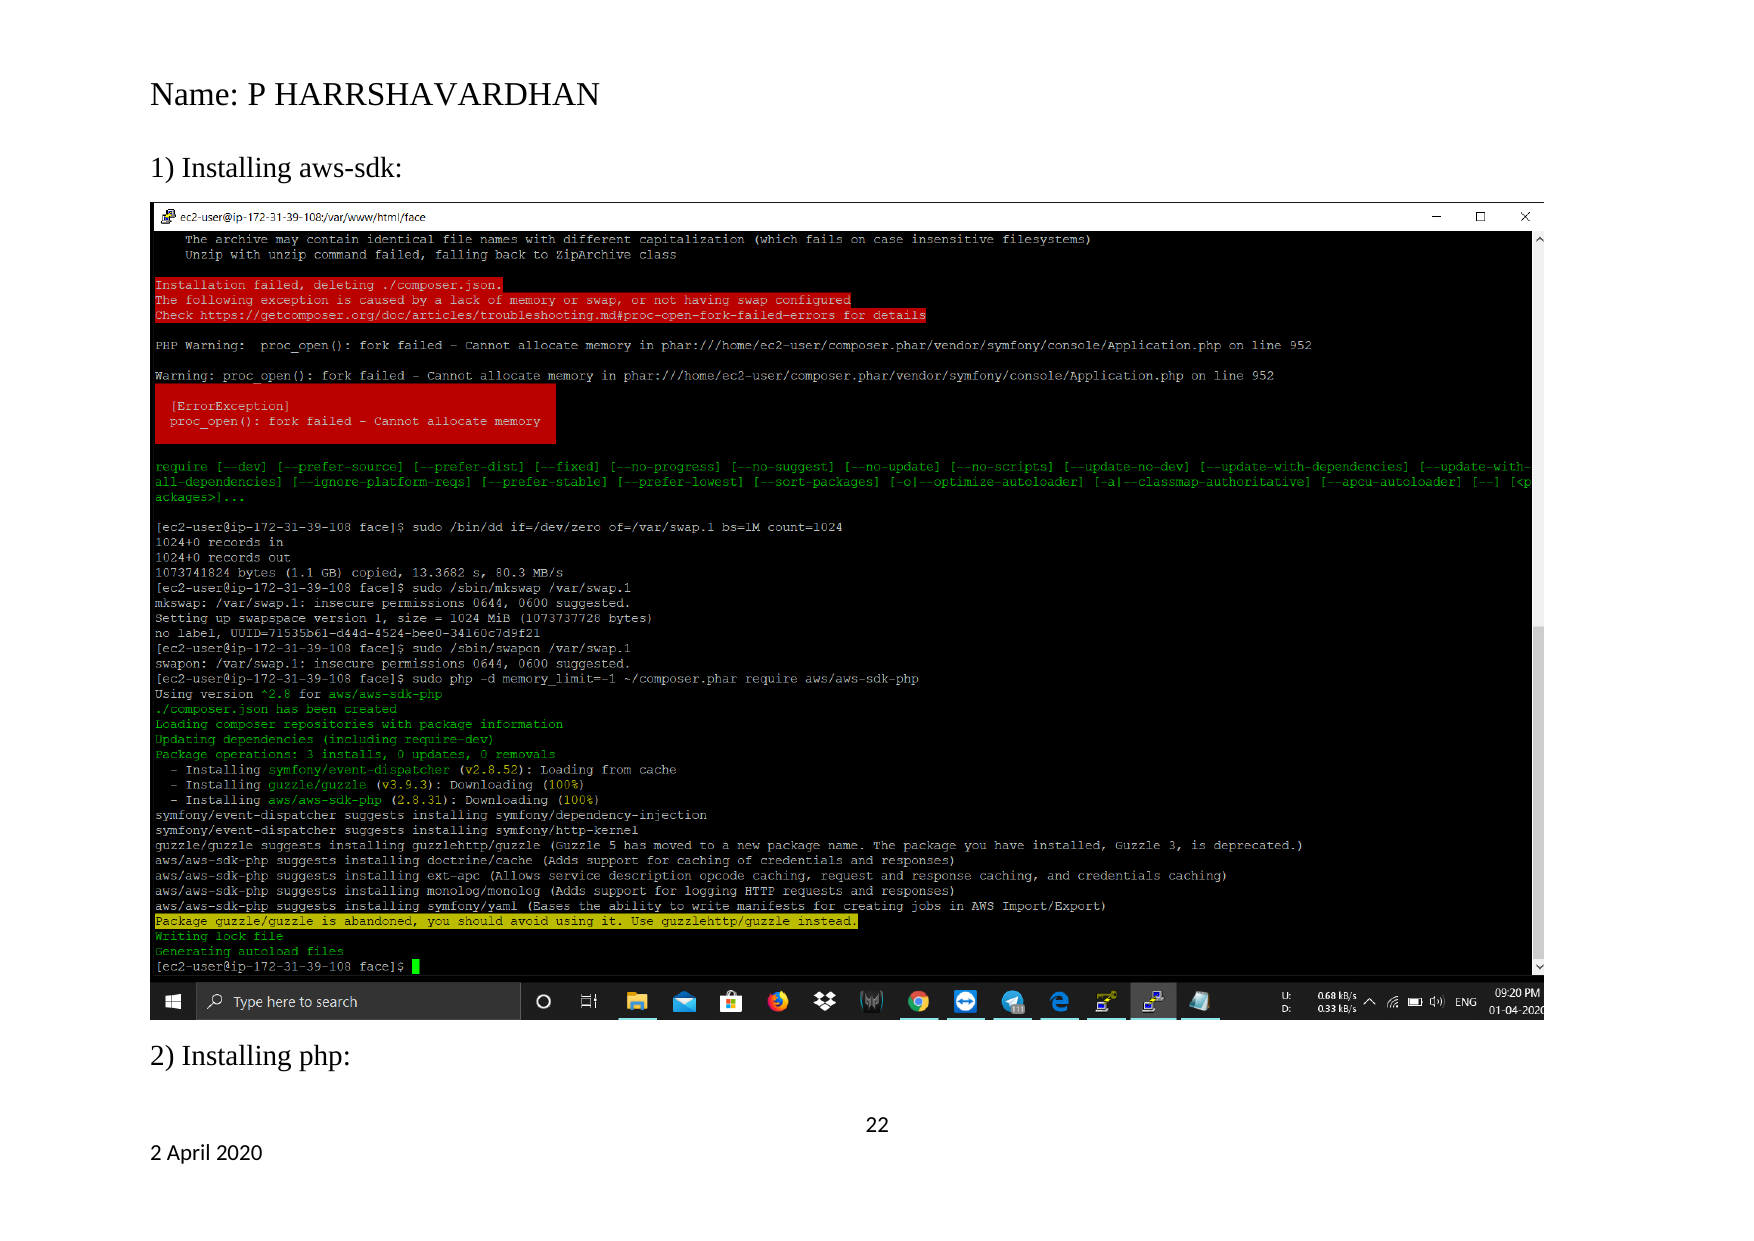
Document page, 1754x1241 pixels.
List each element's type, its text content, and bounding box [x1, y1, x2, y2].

picture [150, 202, 1544, 1020]
text 2) Installing php: [150, 1038, 1604, 1072]
text 1) Installing aws-sdk: [150, 150, 1604, 183]
